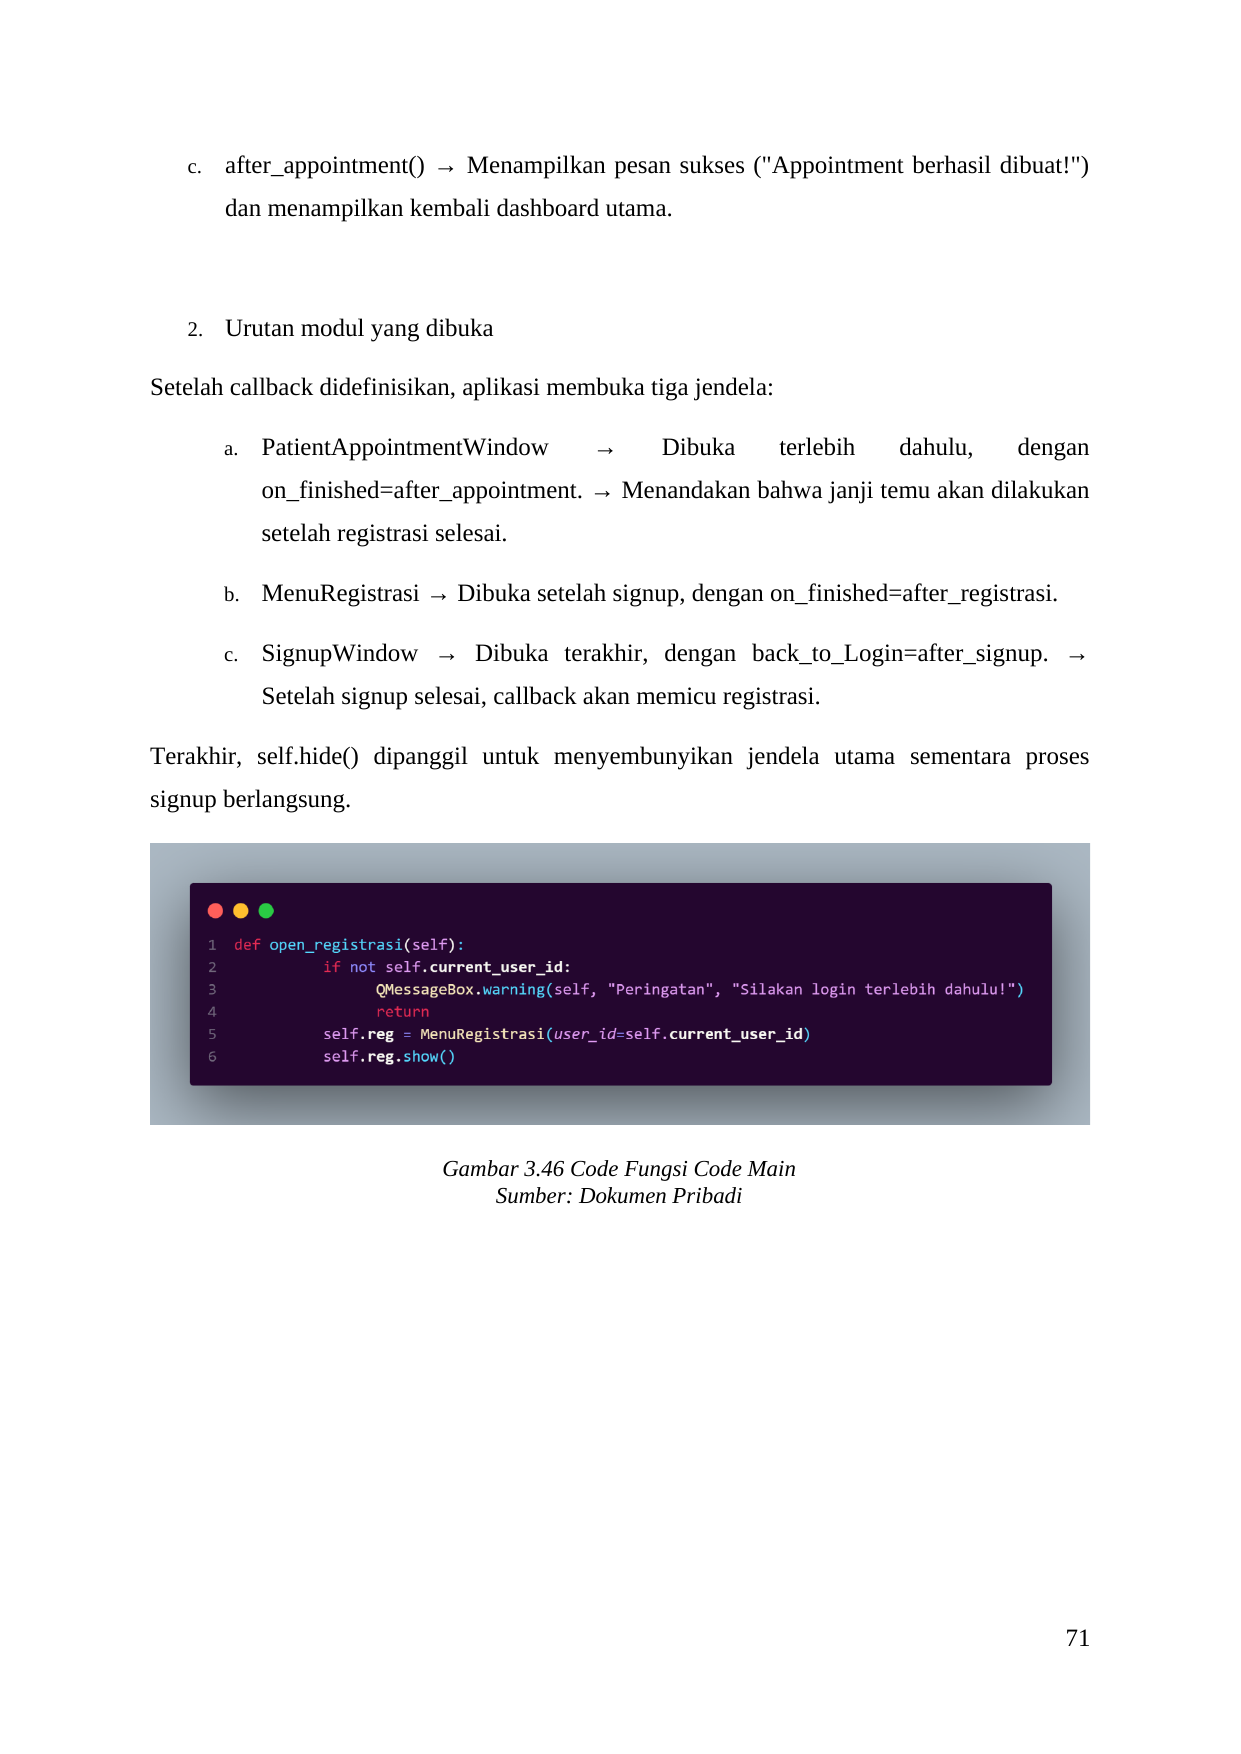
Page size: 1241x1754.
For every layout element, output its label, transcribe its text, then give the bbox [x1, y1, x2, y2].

list MenuRegistrasi → Dibuka setelah signup, dengan on_finished=after_registrasi. [224, 578, 1090, 607]
picture [150, 843, 1091, 1125]
list Urutan modul yang dibuka [187, 313, 1090, 341]
list SignupWindow → Dibuka terakhir, dengan back_to_Login=after_signup. → Setelah signup selesai, callback akan memicu registrasi. [224, 638, 1090, 710]
text Terakhir, self.hide() dipanggil untuk menyembunyikan jendela utama sementara proses signup berlangsung. [150, 741, 1090, 813]
list after_appointment() → Menampilkan pesan sukses ("Appointment berhasil dibuat!") dan menampilkan kembali dashboard utama. [187, 150, 1090, 222]
text Gambar 3.46 Code Fungsi Code Main Sumber: Dokumen Pribadi [150, 1155, 1090, 1208]
list PatientAppointmentWindow → Dibuka terlebih dahulu, dengan on_finished=after_appointment. → Menandakan bahwa janji temu akan dilakukan setelah registrasi selesai. [224, 432, 1090, 547]
text Setelah callback didefinisikan, aplikasi membuka tiga jendela: [150, 372, 1090, 401]
